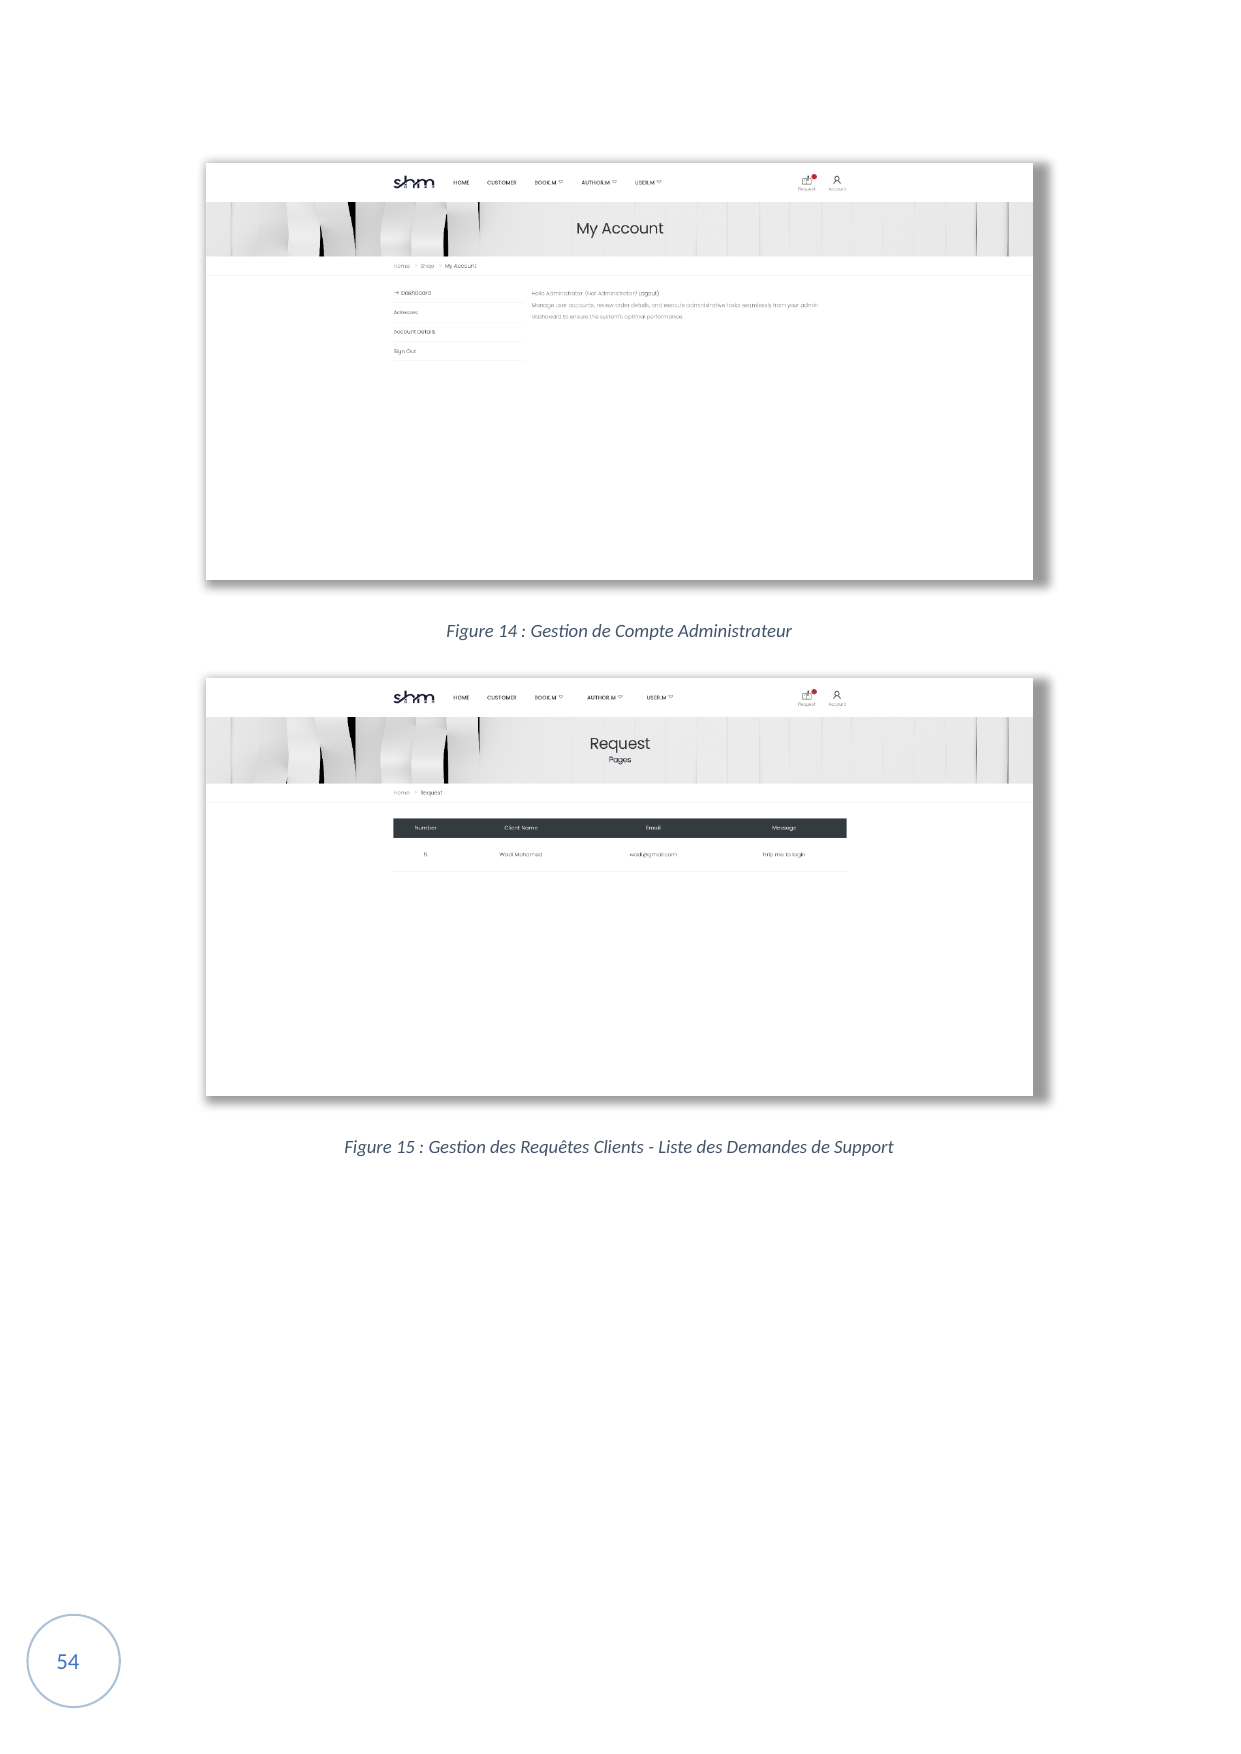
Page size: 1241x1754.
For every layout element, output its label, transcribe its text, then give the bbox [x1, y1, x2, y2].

text Figure 15 : Gestion des Requêtes Clients - Liste des Demandes de Support [148, 1135, 1093, 1158]
picture [206, 678, 1033, 1096]
picture [206, 163, 1033, 580]
text Figure 14 : Gestion de Compte Administrateur [148, 619, 1093, 642]
